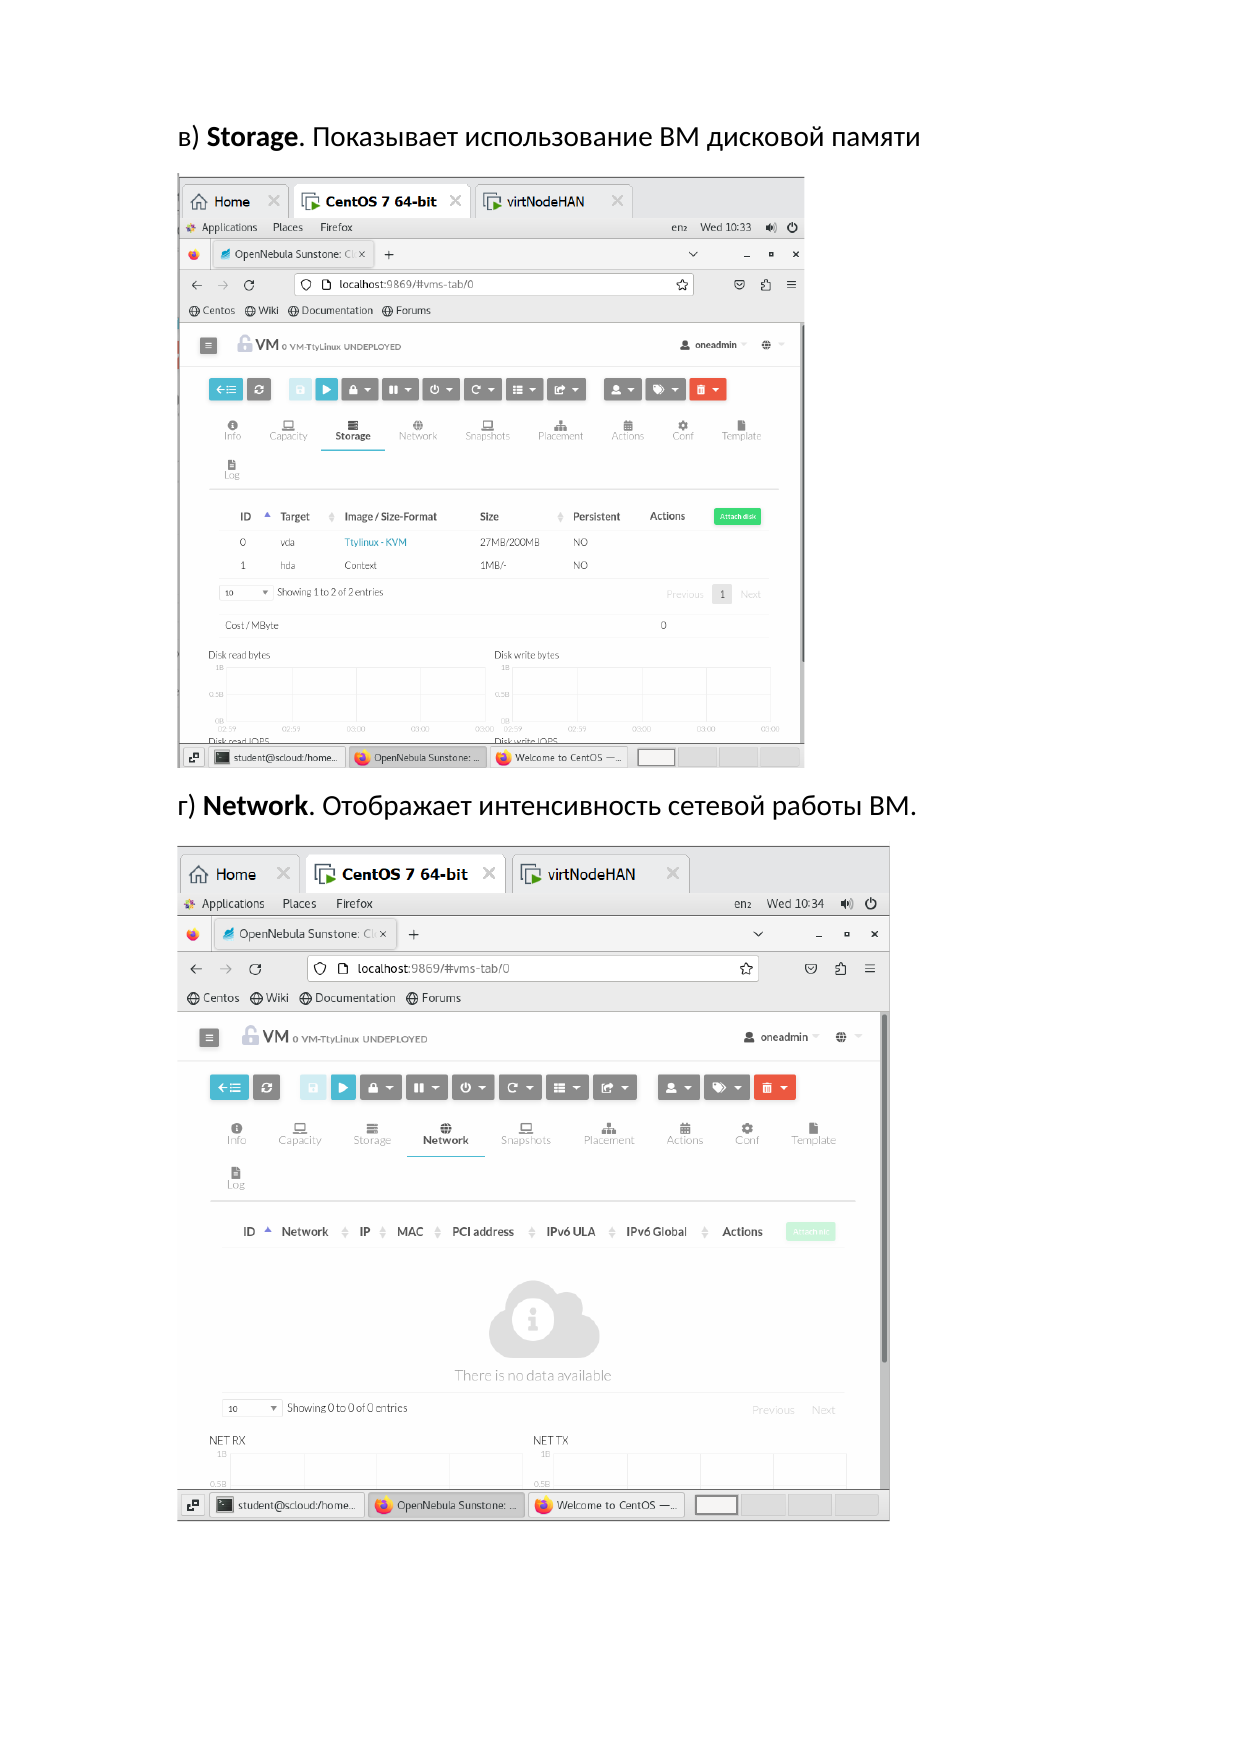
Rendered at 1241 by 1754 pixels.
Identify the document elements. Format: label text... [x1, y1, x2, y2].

picture [177, 173, 805, 768]
text в) Storage. Показывает использование ВМ дисковой памяти [177, 118, 1152, 154]
text г) Network. Отображает интенсивность сетевой работы ВМ. [177, 787, 1152, 822]
picture [177, 841, 890, 1522]
